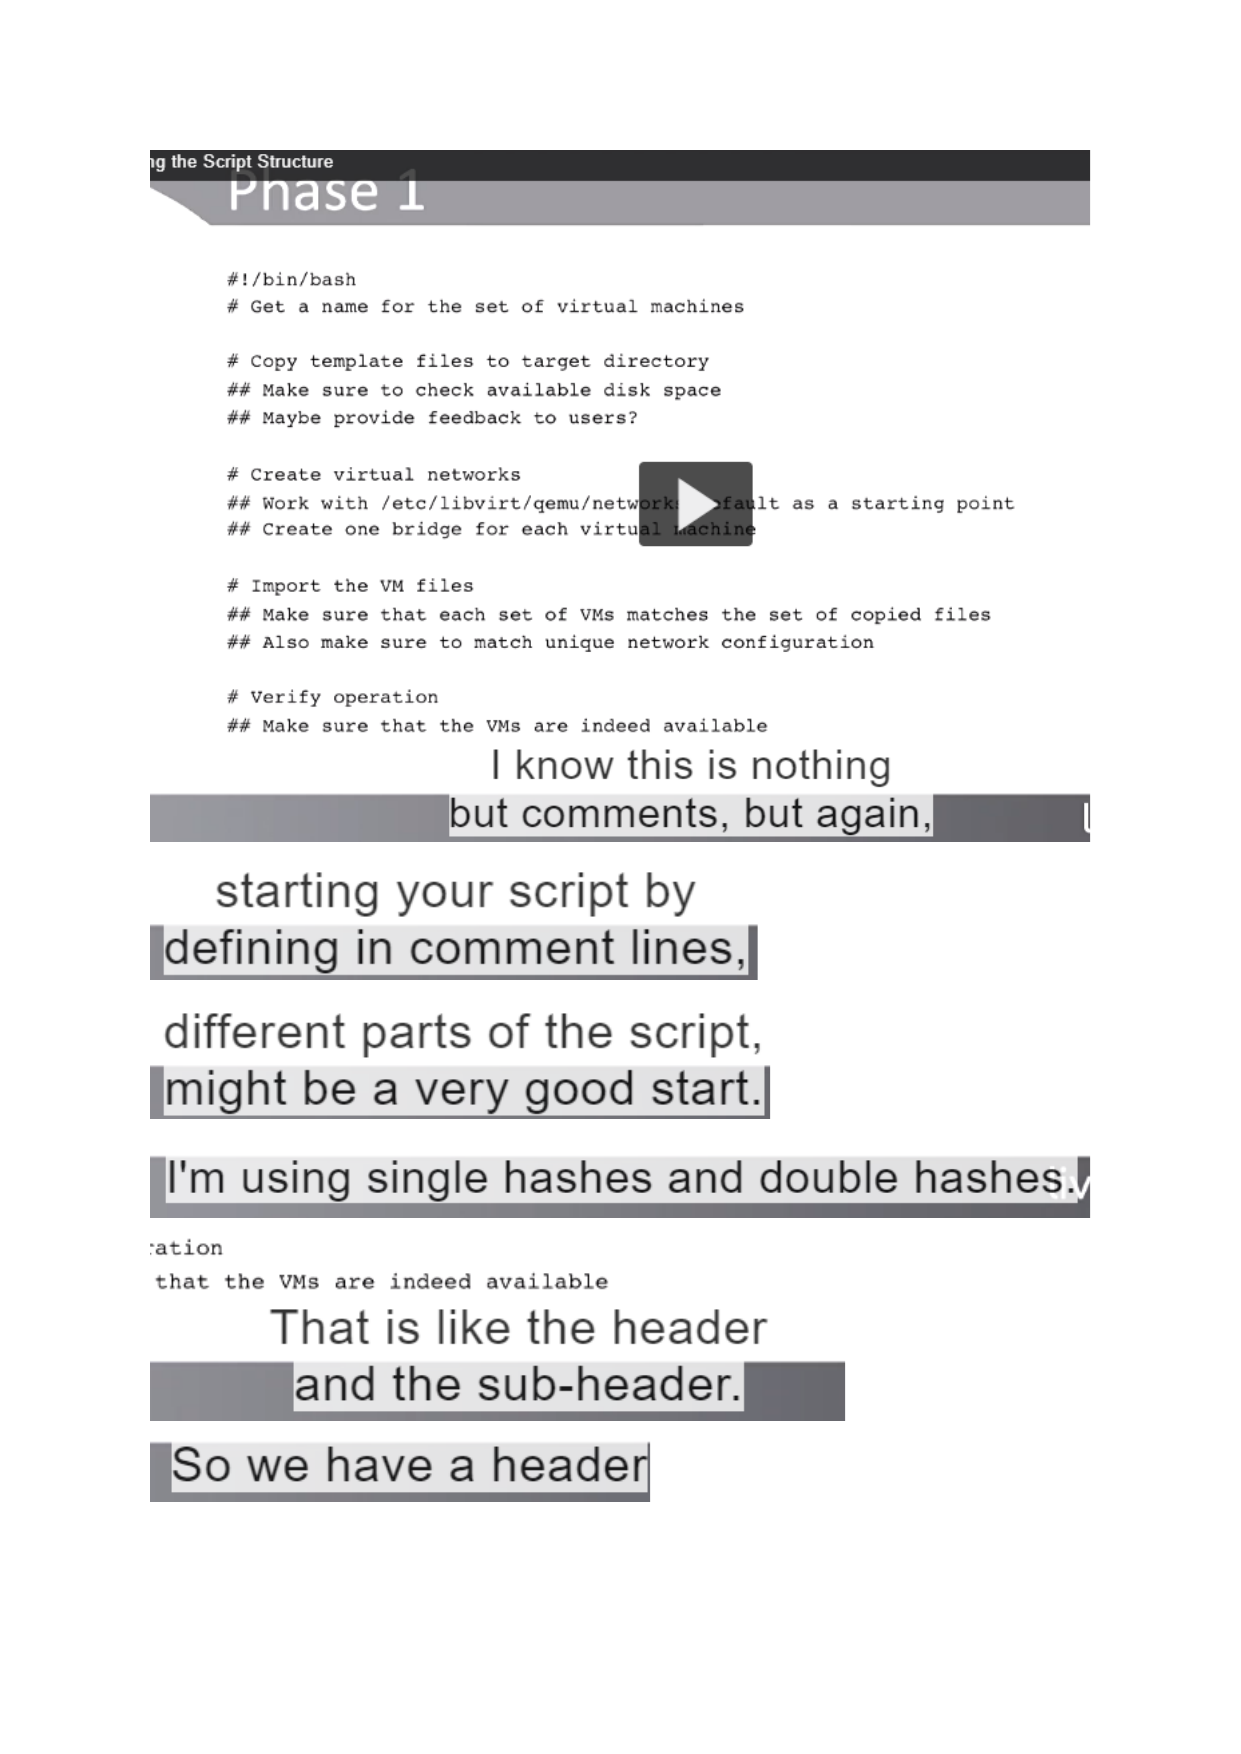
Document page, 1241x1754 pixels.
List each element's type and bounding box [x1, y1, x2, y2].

picture [150, 1439, 650, 1502]
picture [150, 1236, 846, 1421]
picture [150, 998, 771, 1119]
picture [150, 150, 1091, 842]
picture [150, 1137, 1091, 1218]
picture [150, 860, 758, 980]
